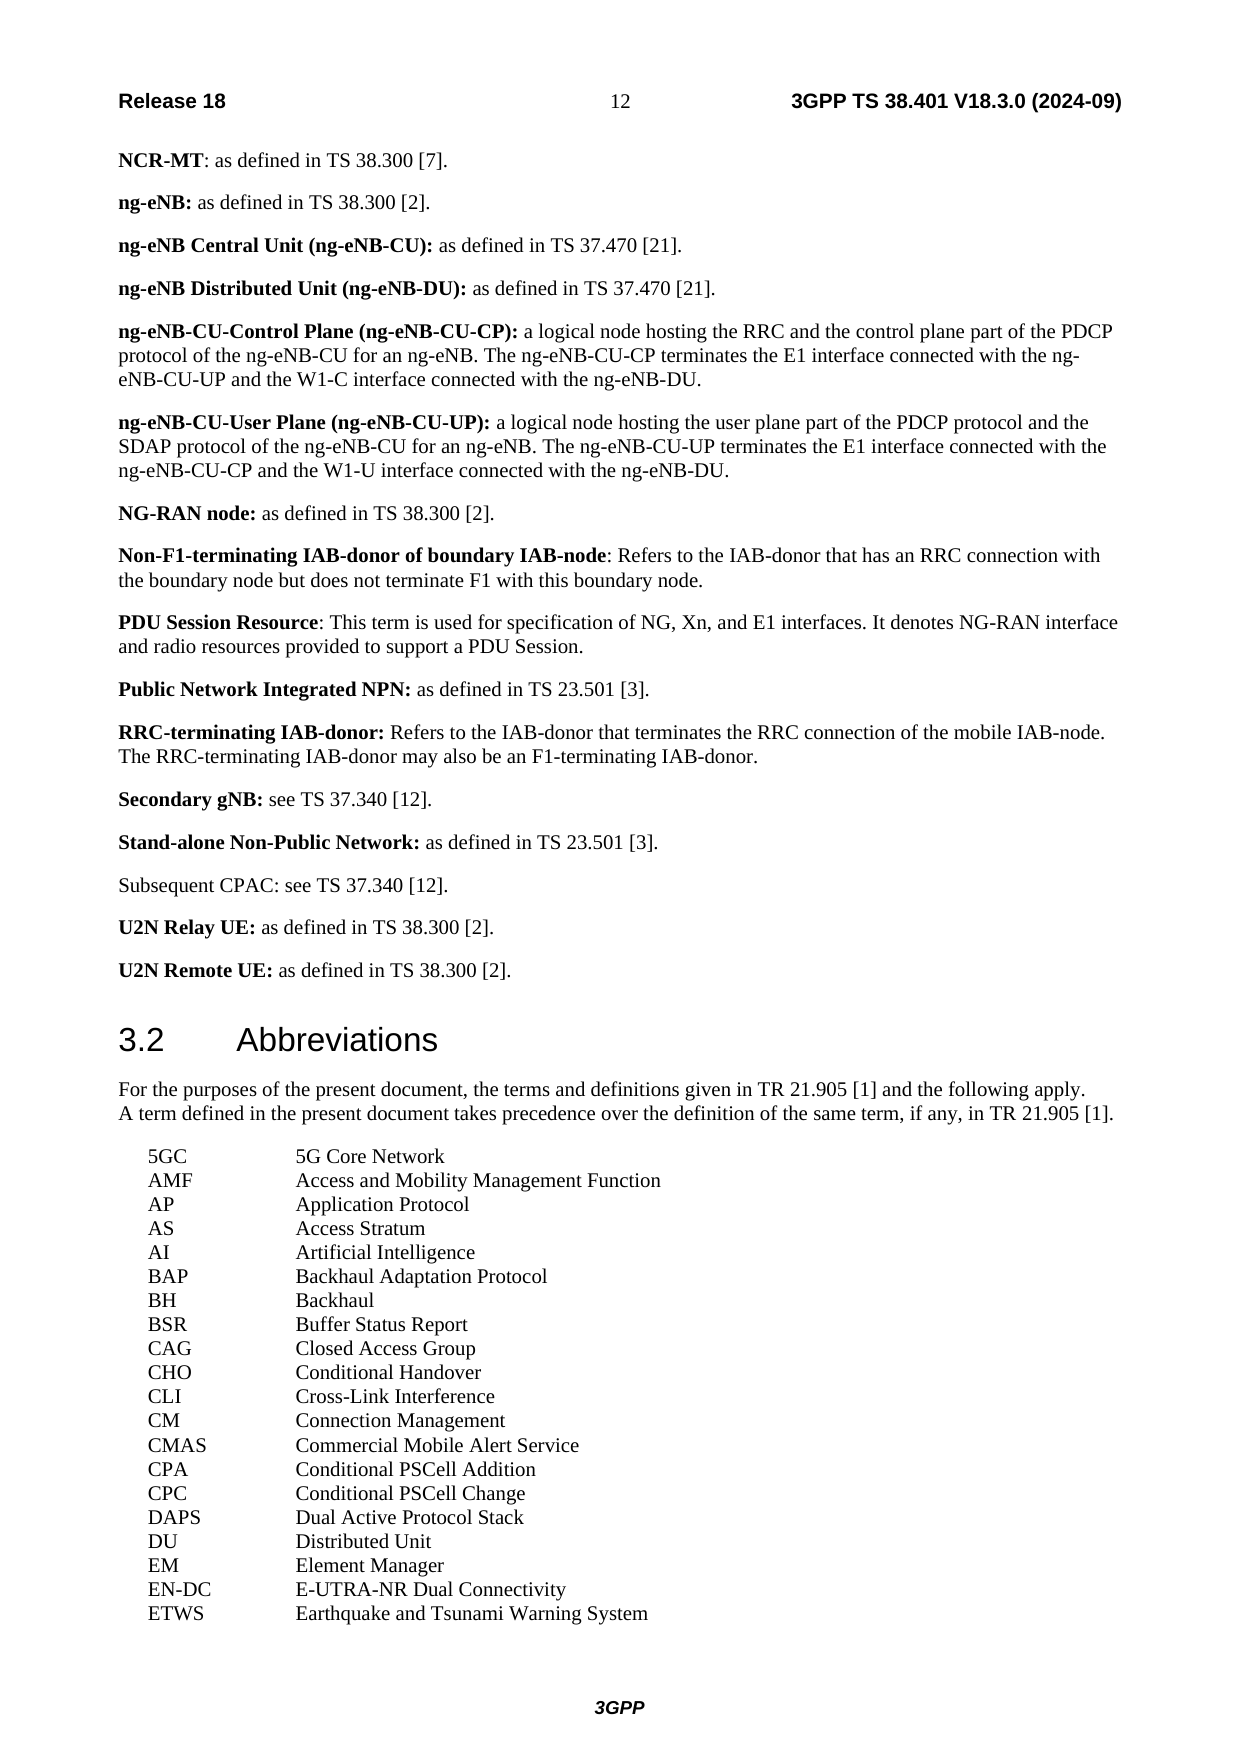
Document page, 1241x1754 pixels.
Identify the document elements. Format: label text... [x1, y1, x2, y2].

text CPC Conditional PSCell Change [148, 1481, 1122, 1505]
subtitle 3.2 Abbreviations [118, 1020, 1122, 1058]
text EN-DC E-UTRA-NR Dual Connectivity [148, 1577, 1122, 1601]
text BSR Buffer Status Report [148, 1312, 1122, 1336]
text DU Distributed Unit [148, 1529, 1122, 1553]
text ng-eNB-CU-User Plane (ng-eNB-CU-UP): a logical node hosting the user plane part of the PDCP protocol and the SDAP protocol of the ng-eNB-CU for an ng-eNB. The ng-eNB-CU-UP terminates the E1 interface connected with the ng-eNB-CU-CP and the W1-U interface connected with the ng-eNB-DU. [118, 410, 1122, 482]
text RRC-terminating IAB-donor: Refers to the IAB-donor that terminates the RRC connection of the mobile IAB-node. The RRC-terminating IAB-donor may also be an F1-terminating IAB-donor. [118, 720, 1122, 768]
text AS Access Stratum [148, 1216, 1122, 1240]
text 5GC 5G Core Network [148, 1144, 1122, 1168]
text ETWS Earthquake and Tsunami Warning System [148, 1601, 1122, 1625]
text CAG Closed Access Group [148, 1336, 1122, 1360]
text NG-RAN node: as defined in TS 38.300 [2]. [118, 501, 1122, 525]
text Public Network Integrated NPN: as defined in TS 23.501 [3]. [118, 677, 1122, 701]
text U2N Relay UE: as defined in TS 38.300 [2]. [118, 915, 1122, 939]
text CHO Conditional Handover [148, 1360, 1122, 1384]
text Subsequent CPAC: see TS 37.340 [12]. [118, 872, 1122, 897]
text DAPS Dual Active Protocol Stack [148, 1505, 1122, 1529]
text CLI Cross-Link Interference [148, 1384, 1122, 1408]
text CM Connection Management [148, 1408, 1122, 1432]
text For the purposes of the present document, the terms and definitions given in TR 21.905 [1] and the following apply. A term defined in the present document takes precedence over the definition of the same term, if any, in TR 21.905 [1]. [118, 1077, 1122, 1125]
text CPA Conditional PSCell Addition [148, 1457, 1122, 1481]
text ng-eNB Distributed Unit (ng-eNB-DU): as defined in TS 37.470 [21]. [118, 276, 1122, 300]
text EM Element Manager [148, 1553, 1122, 1577]
text NCR-MT: as defined in TS 38.300 [7]. [118, 147, 1122, 172]
text Stand-alone Non-Public Network: as defined in TS 23.501 [3]. [118, 830, 1122, 854]
text AMF Access and Mobility Management Function [148, 1168, 1122, 1192]
text BH Backhaul [148, 1288, 1122, 1312]
text U2N Remote UE: as defined in TS 38.300 [2]. [118, 958, 1122, 982]
text CMAS Commercial Mobile Alert Service [148, 1432, 1122, 1457]
text AP Application Protocol [148, 1192, 1122, 1216]
text ng-eNB: as defined in TS 38.300 [2]. [118, 190, 1122, 214]
text Non-F1-terminating IAB-donor of boundary IAB-node: Refers to the IAB-donor that has an RRC connection with the boundary node but does not terminate F1 with this boundary node. [118, 543, 1122, 592]
text PDU Session Resource: This term is used for specification of NG, Xn, and E1 interfaces. It denotes NG-RAN interface and radio resources provided to support a PDU Session. [118, 610, 1122, 658]
text ng-eNB-CU-Control Plane (ng-eNB-CU-CP): a logical node hosting the RRC and the control plane part of the PDCP protocol of the ng-eNB-CU for an ng-eNB. The ng-eNB-CU-CP terminates the E1 interface connected with the ng-eNB-CU-UP and the W1-C interface connected with the ng-eNB-DU. [118, 319, 1122, 391]
text BAP Backhaul Adaptation Protocol [148, 1264, 1122, 1288]
text AI Artificial Intelligence [148, 1240, 1122, 1264]
text Secondary gNB: see TS 37.340 [12]. [118, 787, 1122, 811]
text ng-eNB Central Unit (ng-eNB-CU): as defined in TS 37.470 [21]. [118, 233, 1122, 257]
